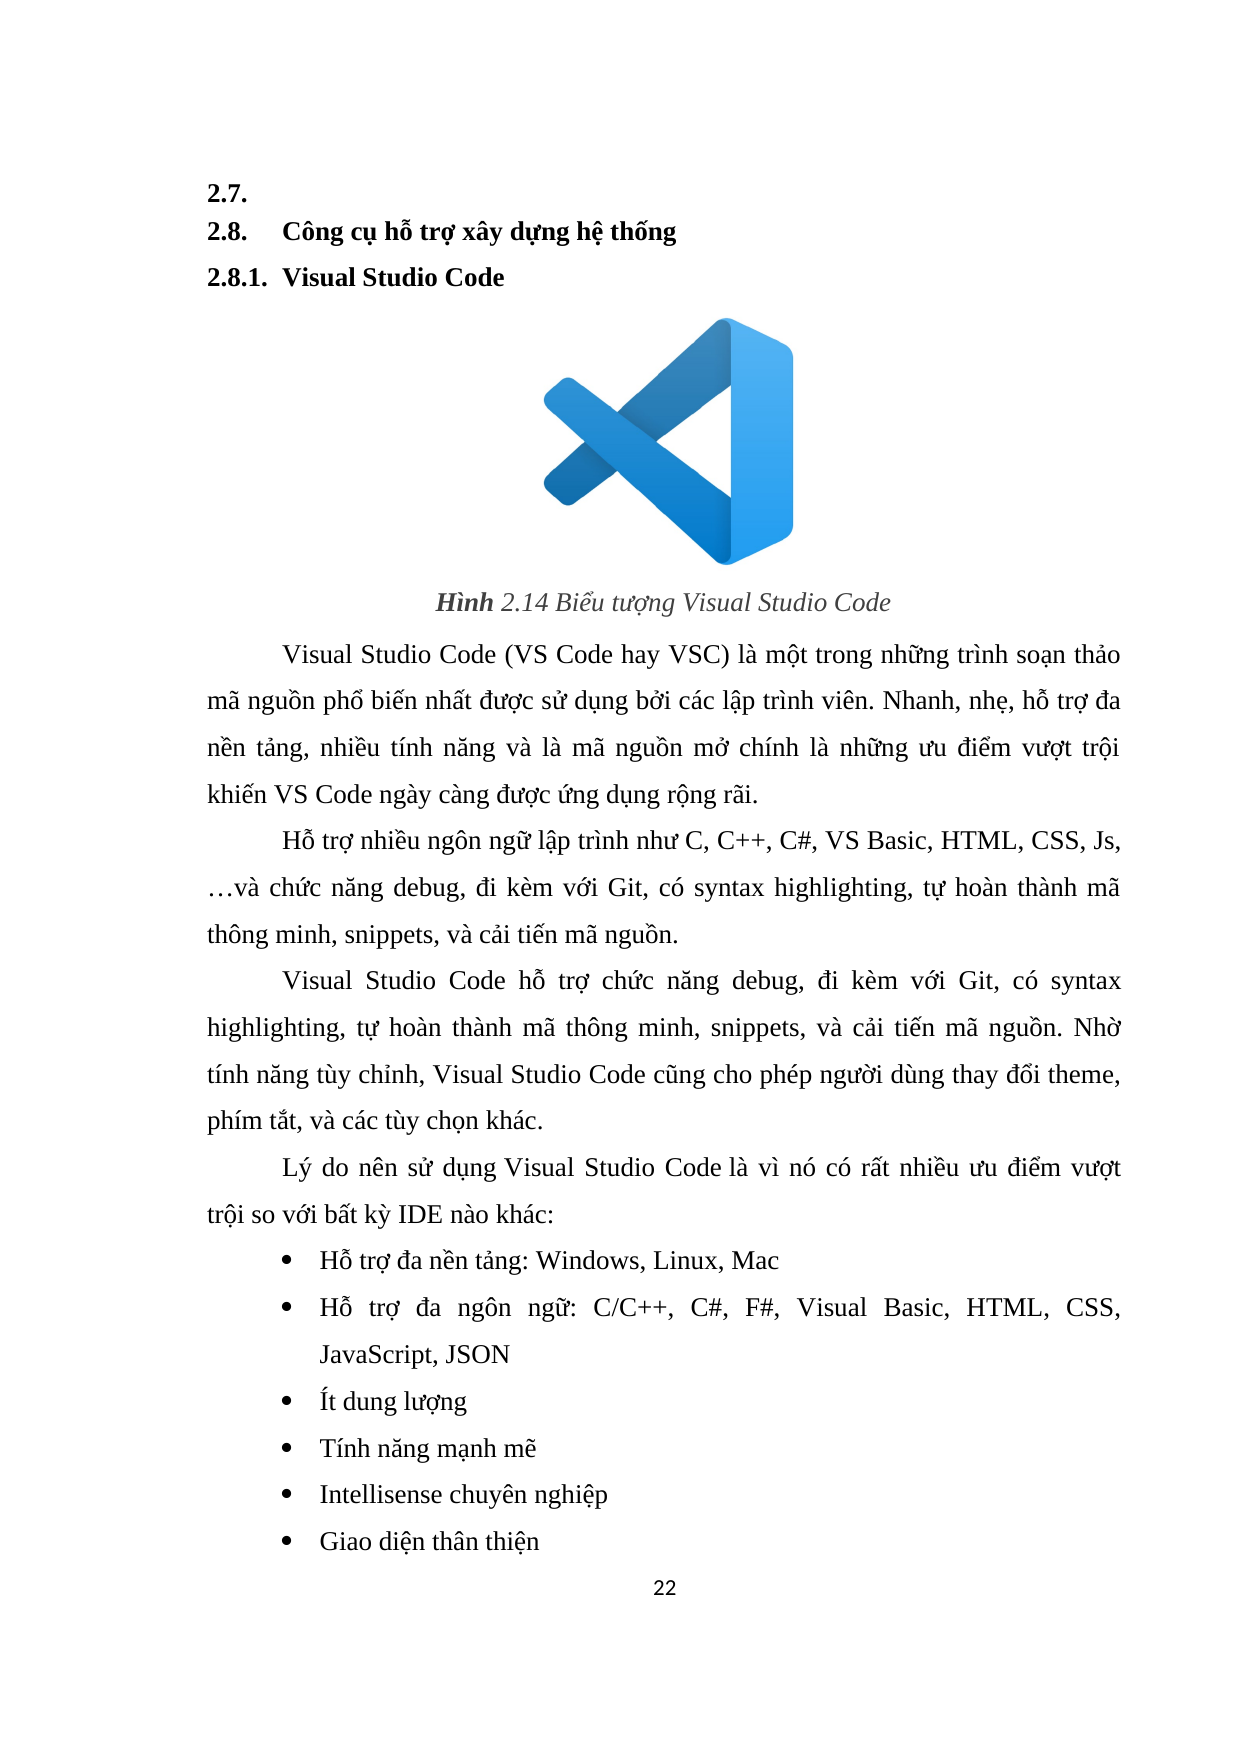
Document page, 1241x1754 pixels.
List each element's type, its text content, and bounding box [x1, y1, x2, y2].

text Visual Studio Code hỗ trợ chức năng debug, đi kèm với Git, có syntax highlighting, tự hoàn thành mã thông minh, snippets, và cải tiến mã nguồn. Nhờ tính năng tùy chỉnh, Visual Studio Code cũng cho phép người dùng thay đổi theme, phím tắt, và các tùy chọn khác. [207, 964, 1122, 1136]
text Hỗ trợ nhiều ngôn ngữ lập trình như C, C++, C#, VS Basic, HTML, CSS, Js, …và chức năng debug, đi kèm với Git, có syntax highlighting, tự hoàn thành mã thông minh, snippets, và cải tiến mã nguồn. [207, 824, 1122, 949]
list Intellisense chuyên nghiệp [282, 1478, 1122, 1510]
list Hỗ trợ đa ngôn ngữ: C/C++, C#, F#, Visual Basic, HTML, CSS, JavaScript, JSON [282, 1291, 1122, 1369]
list Tính năng mạnh mẽ [282, 1432, 1122, 1463]
text Lý do nên sử dụng Visual Studio Code là vì nó có rất nhiều ưu điểm vượt trội so với bất kỳ IDE nào khác: [207, 1151, 1122, 1229]
text Visual Studio Code (VS Code hay VSC) là một trong những trình soạn thảo mã nguồn phổ biến nhất được sử dụng bởi các lập trình viên. Nhanh, nhẹ, hỗ trợ đa nền tảng, nhiều tính năng và là mã nguồn mở chính là những ưu điểm vượt trội khiến VS Code ngày càng được ứng dụng rộng rãi. [207, 638, 1122, 809]
list Visual Studio Code [207, 262, 1122, 293]
subtitle Công cụ hỗ trợ xây dựng hệ thống [207, 215, 1122, 246]
list Hỗ trợ đa nền tảng: Windows, Linux, Mac [282, 1244, 1122, 1276]
picture [527, 308, 802, 572]
list Giao diện thân thiện [282, 1525, 1122, 1557]
list Ít dung lượng [282, 1385, 1122, 1416]
